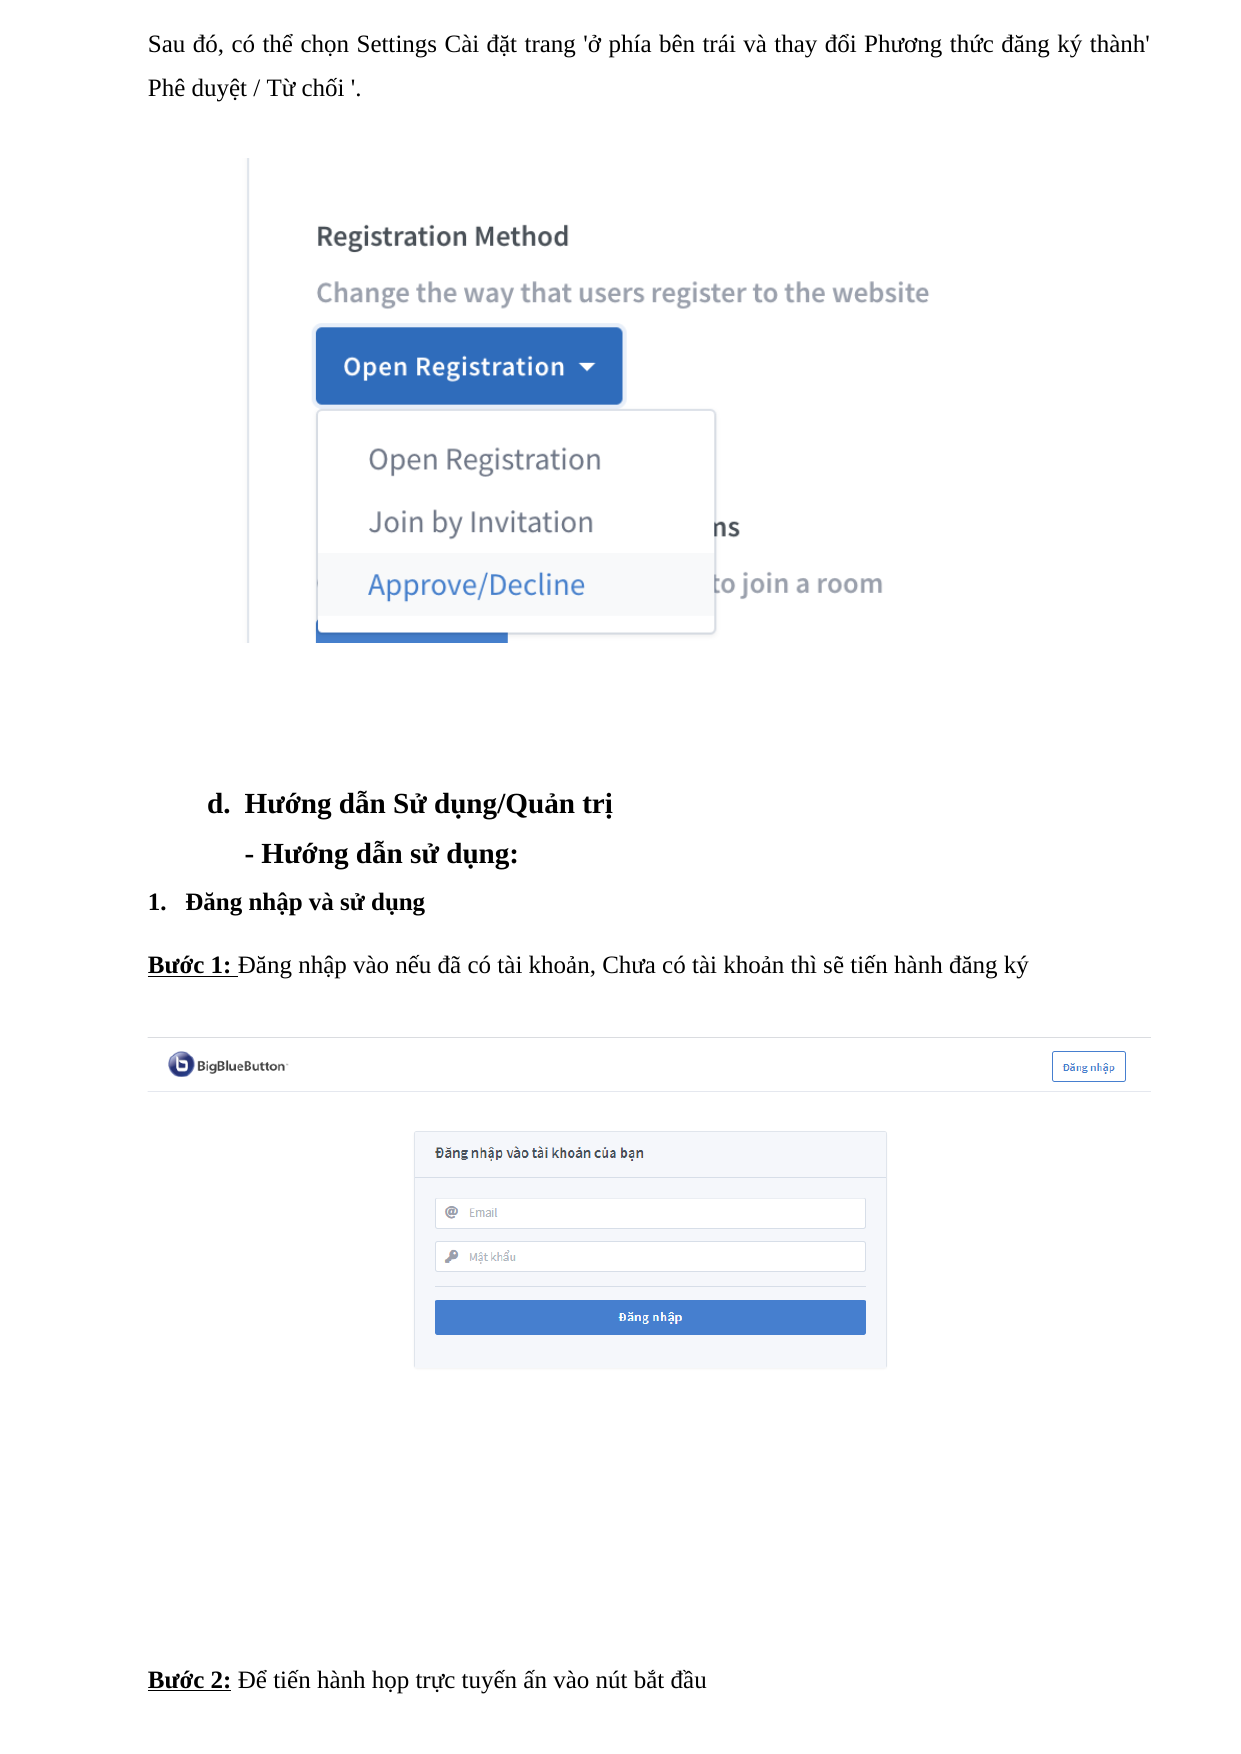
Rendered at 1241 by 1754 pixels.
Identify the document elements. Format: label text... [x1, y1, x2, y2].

list - Hướng dẫn sử dụng: [244, 836, 1152, 870]
list Đăng nhập và sử dụng [148, 887, 1152, 915]
picture [147, 158, 975, 643]
text Bước 1: Đăng nhập vào nếu đã có tài khoản, Chưa có tài khoản thì sẽ tiến hành đăng ký [148, 951, 1152, 979]
text Bước 2: Để tiến hành họp trực tuyến ấn vào nút bắt đầu [148, 1665, 1152, 1694]
list Hướng dẫn Sử dụng/Quản trị [207, 786, 1152, 819]
picture [147, 1036, 1151, 1392]
text Sau đó, có thể chọn Settings Cài đặt trang 'ở phía bên trái và thay đổi Phương thức đăng ký thành' Phê duyệt / Từ chối '. [148, 29, 1152, 101]
